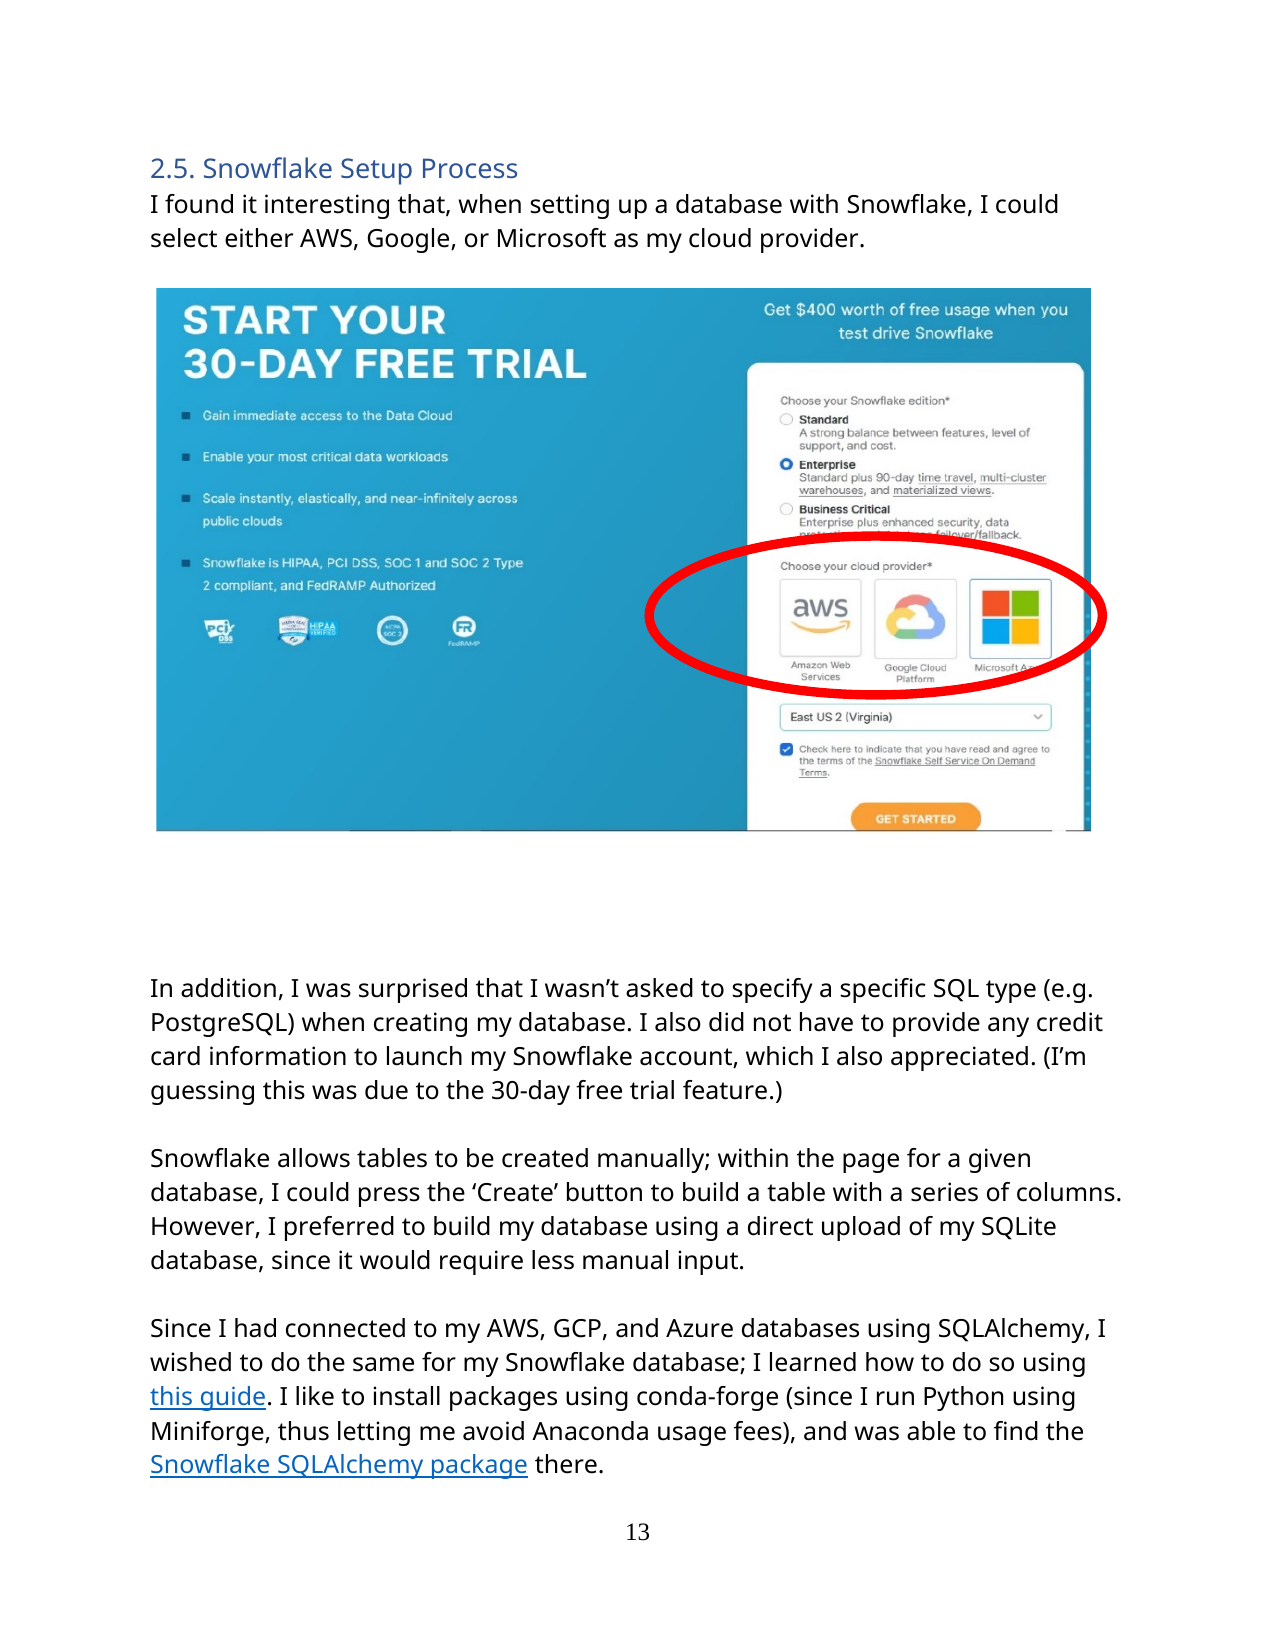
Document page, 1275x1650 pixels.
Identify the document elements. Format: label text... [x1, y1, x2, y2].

subtitle 2.5. Snowflake Setup Process [150, 150, 1125, 187]
text In addition, I was surprised that I wasn’t asked to specify a specific SQL type (e.g. PostgreSQL) when creating my database. I also did not have to provide any credit card information to launch my Snowflake account, which I also appreciated. (I’m guessing this was due to the 30-day free trial feature.) [150, 970, 1125, 1107]
text Since I had connected to my AWS, GCP, and Azure databases using SQLAlchemy, I wished to do the same for my Snowflake database; I learned how to do so using this guide. I like to install packages using conda-forge (since I run Python using Miniforge, thus letting me avoid Anaconda usage fees), and was able to find the Snowflake SQLAlchemy package there. [150, 1311, 1125, 1481]
picture [156, 288, 1091, 834]
picture [654, 541, 1091, 690]
text Snowflake allows tables to be created manually; within the page for a given database, I could press the ‘Create’ button to build a table with a series of columns. However, I preferred to build my database using a direct upload of my SQLite database, since it would require less manual input. [150, 1141, 1125, 1277]
text I found it interesting that, when setting up a database with Snowflake, I could select either AWS, Google, or Microsoft as my cloud provider. [150, 187, 1125, 255]
